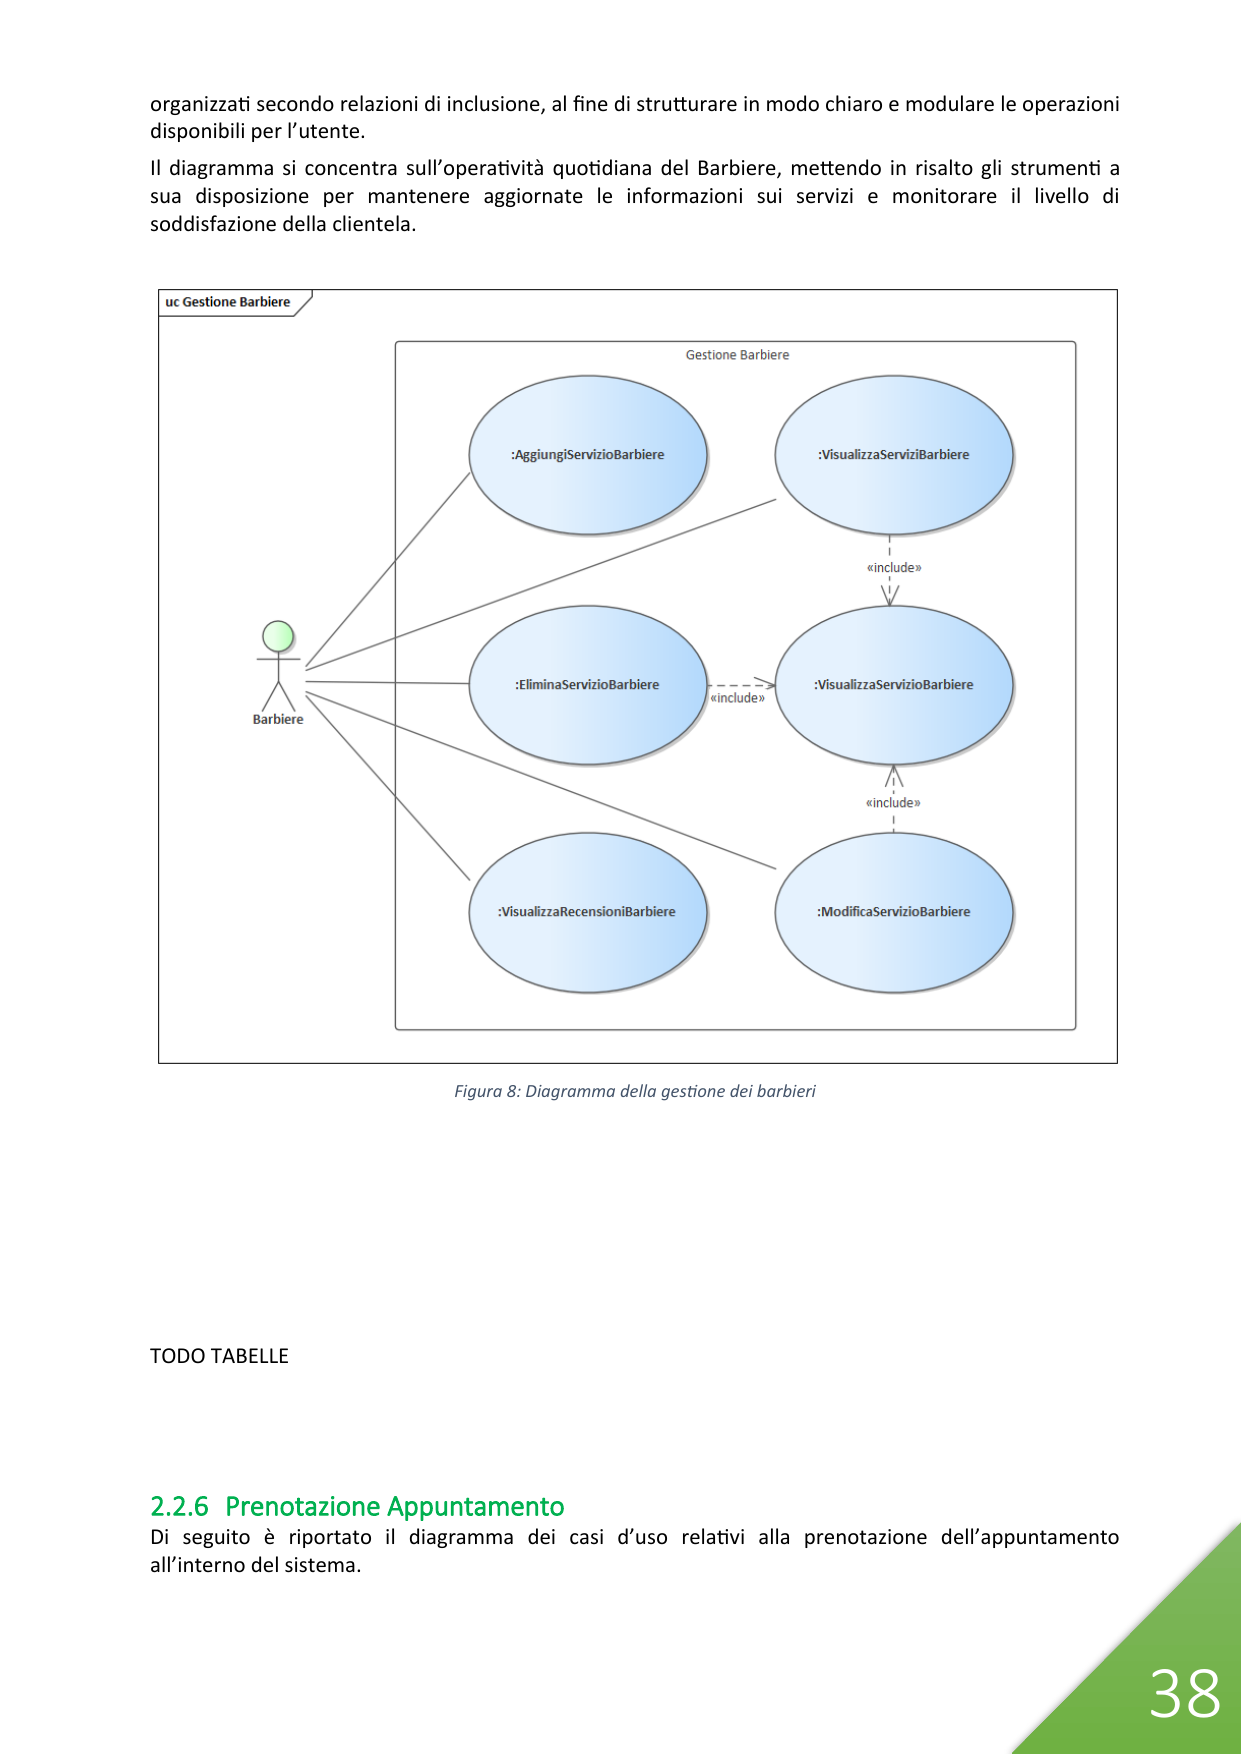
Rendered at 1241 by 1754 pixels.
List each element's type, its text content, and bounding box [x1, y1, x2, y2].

subtitle Prenotazione Appuntamento [150, 1487, 1122, 1522]
picture [150, 281, 1125, 1072]
text Di seguito è riportato il diagramma dei casi d’uso relativi alla prenotazione dell’appuntamento all’interno del sistema. [150, 1522, 1122, 1578]
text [150, 89, 1122, 145]
text Il diagramma si concentra sull’operatività quotidiana del Barbiere, mettendo in risalto gli strumenti a sua disposizione per mantenere aggiornate le informazioni sui servizi e monitorare il livello di soddisfazione della clientela. [150, 153, 1122, 237]
text TODO TABELLE [150, 1341, 1122, 1369]
text Figura 8: Diagramma della gestione dei barbieri [150, 1079, 1122, 1102]
